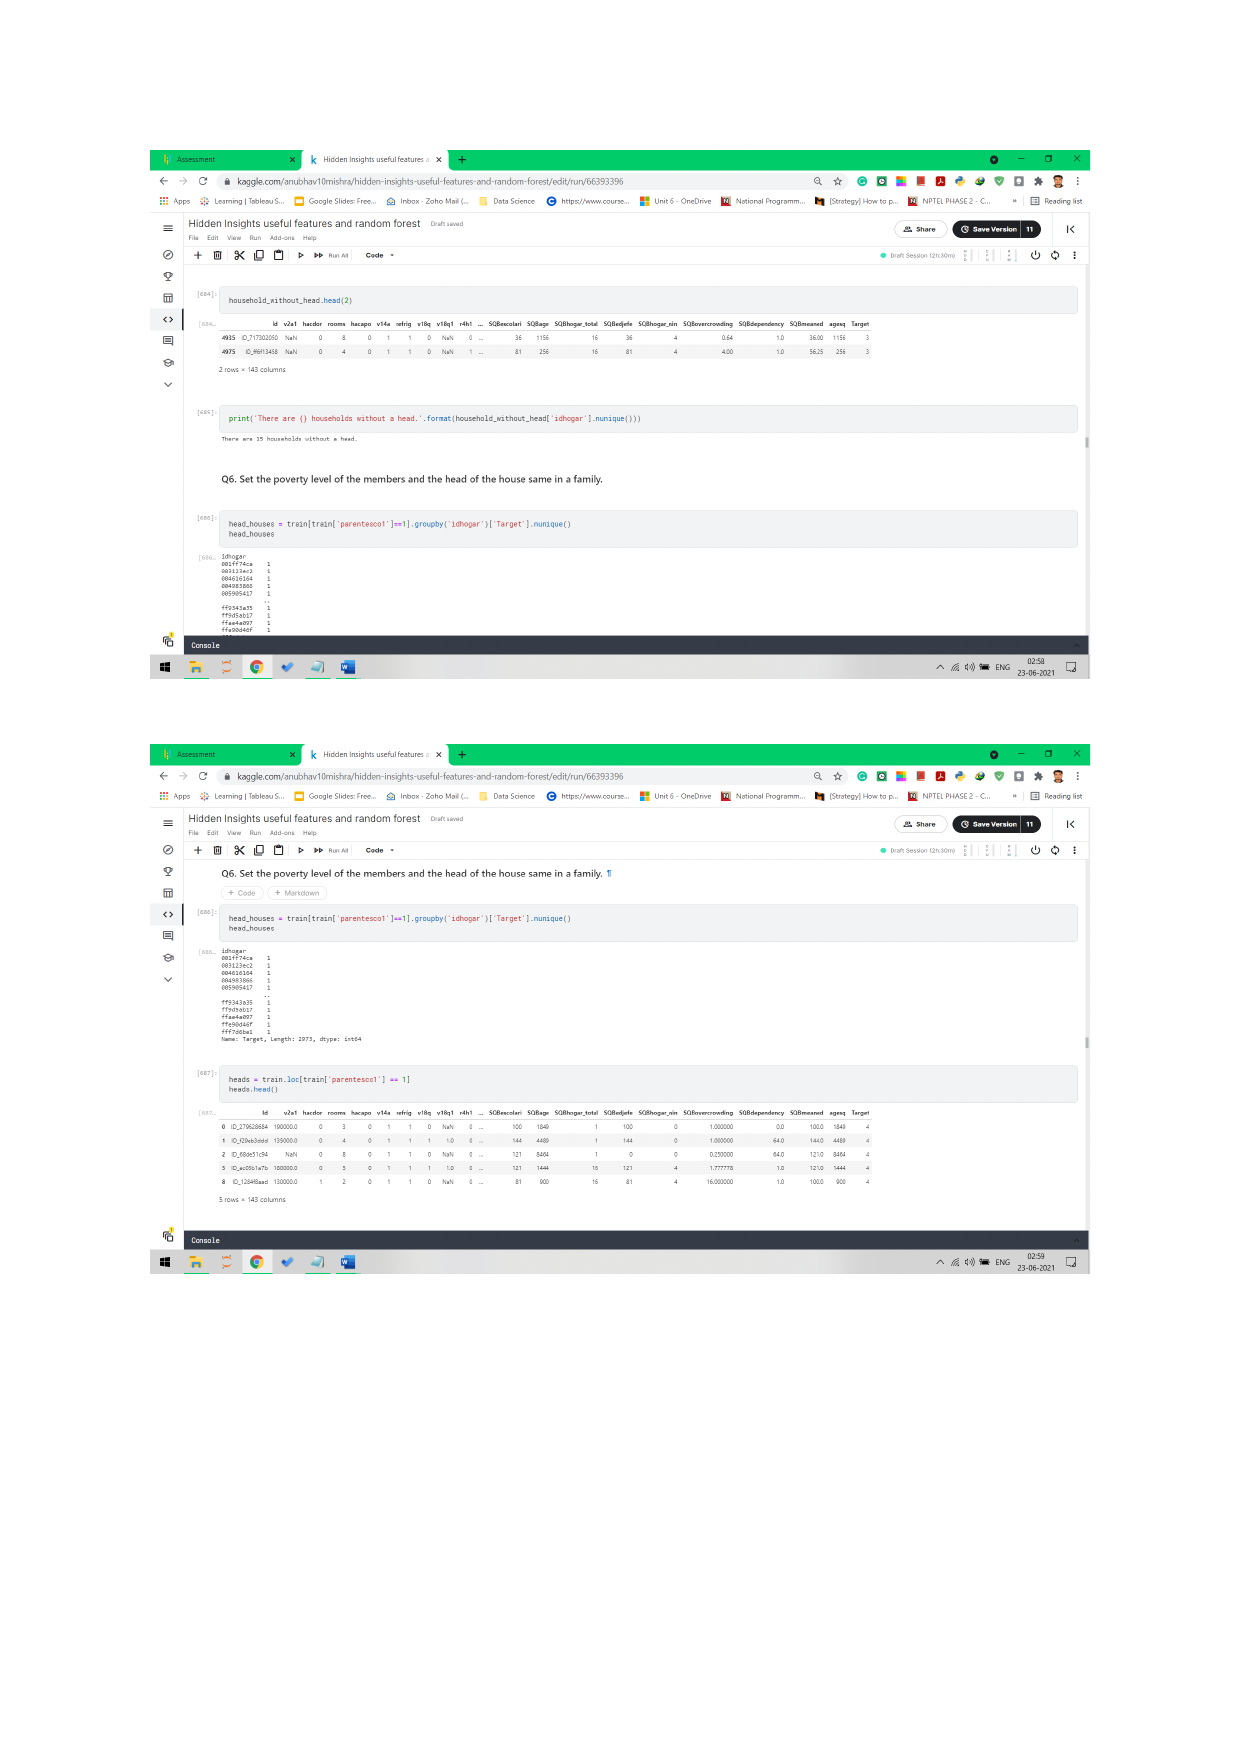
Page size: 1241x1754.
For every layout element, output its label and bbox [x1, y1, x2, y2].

picture [150, 744, 1091, 1274]
picture [150, 150, 1091, 679]
